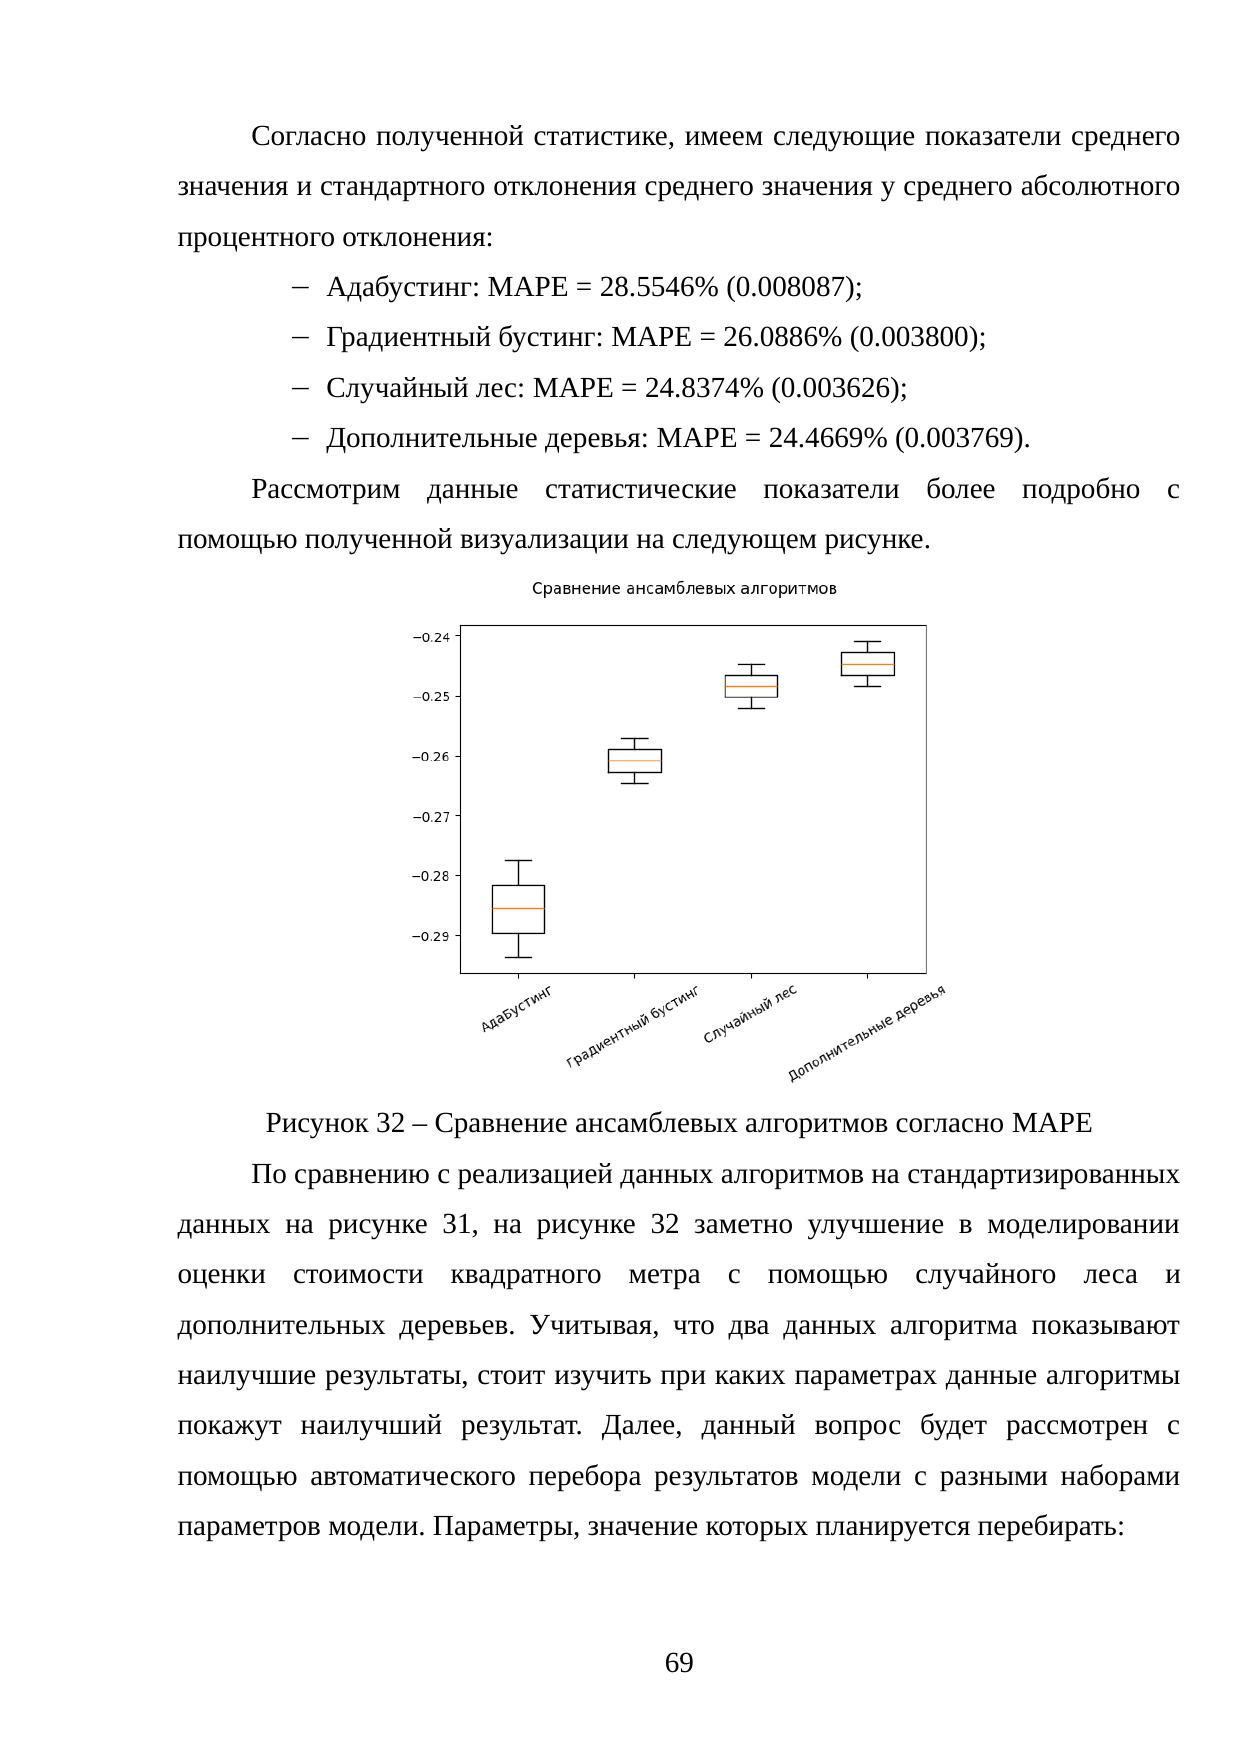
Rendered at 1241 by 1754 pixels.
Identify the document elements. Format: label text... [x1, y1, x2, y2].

text По сравнению с реализацией данных алгоритмов на стандартизированных данных на рисунке 31, на рисунке 32 заметно улучшение в моделировании оценки стоимости квадратного метра с помощью случайного леса и дополнительных деревьев. Учитывая, что два данных алгоритма показывают наилучшие результаты, стоит изучить при каких параметрах данные алгоритмы покажут наилучший результат. Далее, данный вопрос будет рассмотрен с помощью автоматического перебора результатов модели с разными наборами параметров модели. Параметры, значение которых планируется перебирать: [177, 1156, 1181, 1542]
list Случайный лес: MAPE = 24.8374% (0.003626); [288, 370, 1181, 403]
text Согласно полученной статистике, имеем следующие показатели среднего значения и стандартного отклонения среднего значения у среднего абсолютного процентного отклонения: [177, 118, 1181, 252]
list Дополнительные деревья: MAPE = 24.4669% (0.003769). [288, 420, 1181, 454]
text Рассмотрим данные статистические показатели более подробно с помощью полученной визуализации на следующем рисунке. [177, 471, 1181, 554]
picture [401, 571, 957, 1092]
text Рисунок 32 – Сравнение ансамблевых алгоритмов согласно MAPE [177, 1106, 1181, 1139]
list Адабустинг: MAPE = 28.5546% (0.008087); [288, 269, 1181, 303]
list Градиентный бустинг: MAPE = 26.0886% (0.003800); [288, 319, 1181, 353]
